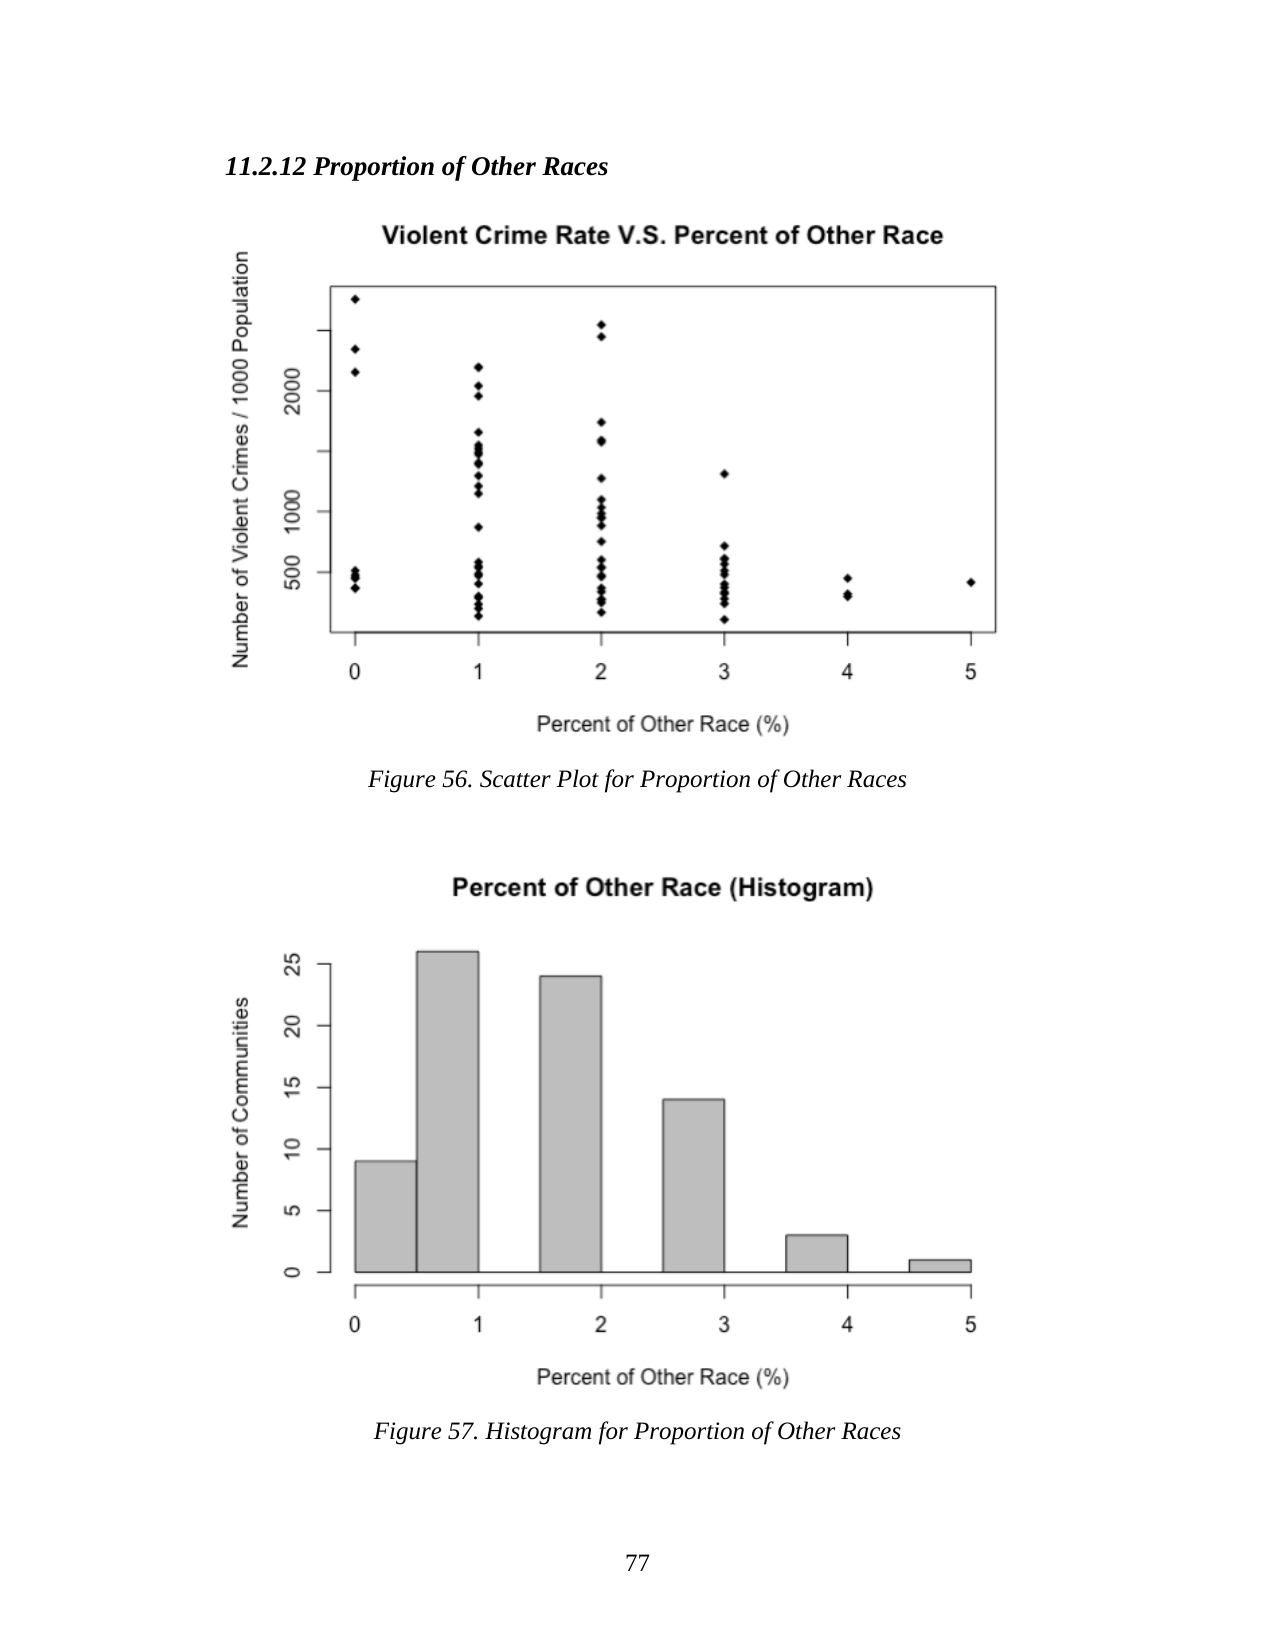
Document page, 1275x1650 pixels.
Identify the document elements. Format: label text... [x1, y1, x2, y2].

picture [225, 181, 1050, 764]
text Figure 56. Scatter Plot for Proportion of Other Races [225, 764, 1050, 792]
subtitle Proportion of Other Races [225, 150, 1050, 181]
picture [225, 833, 1050, 1417]
text Figure 57. Histogram for Proportion of Other Races [225, 1417, 1050, 1445]
